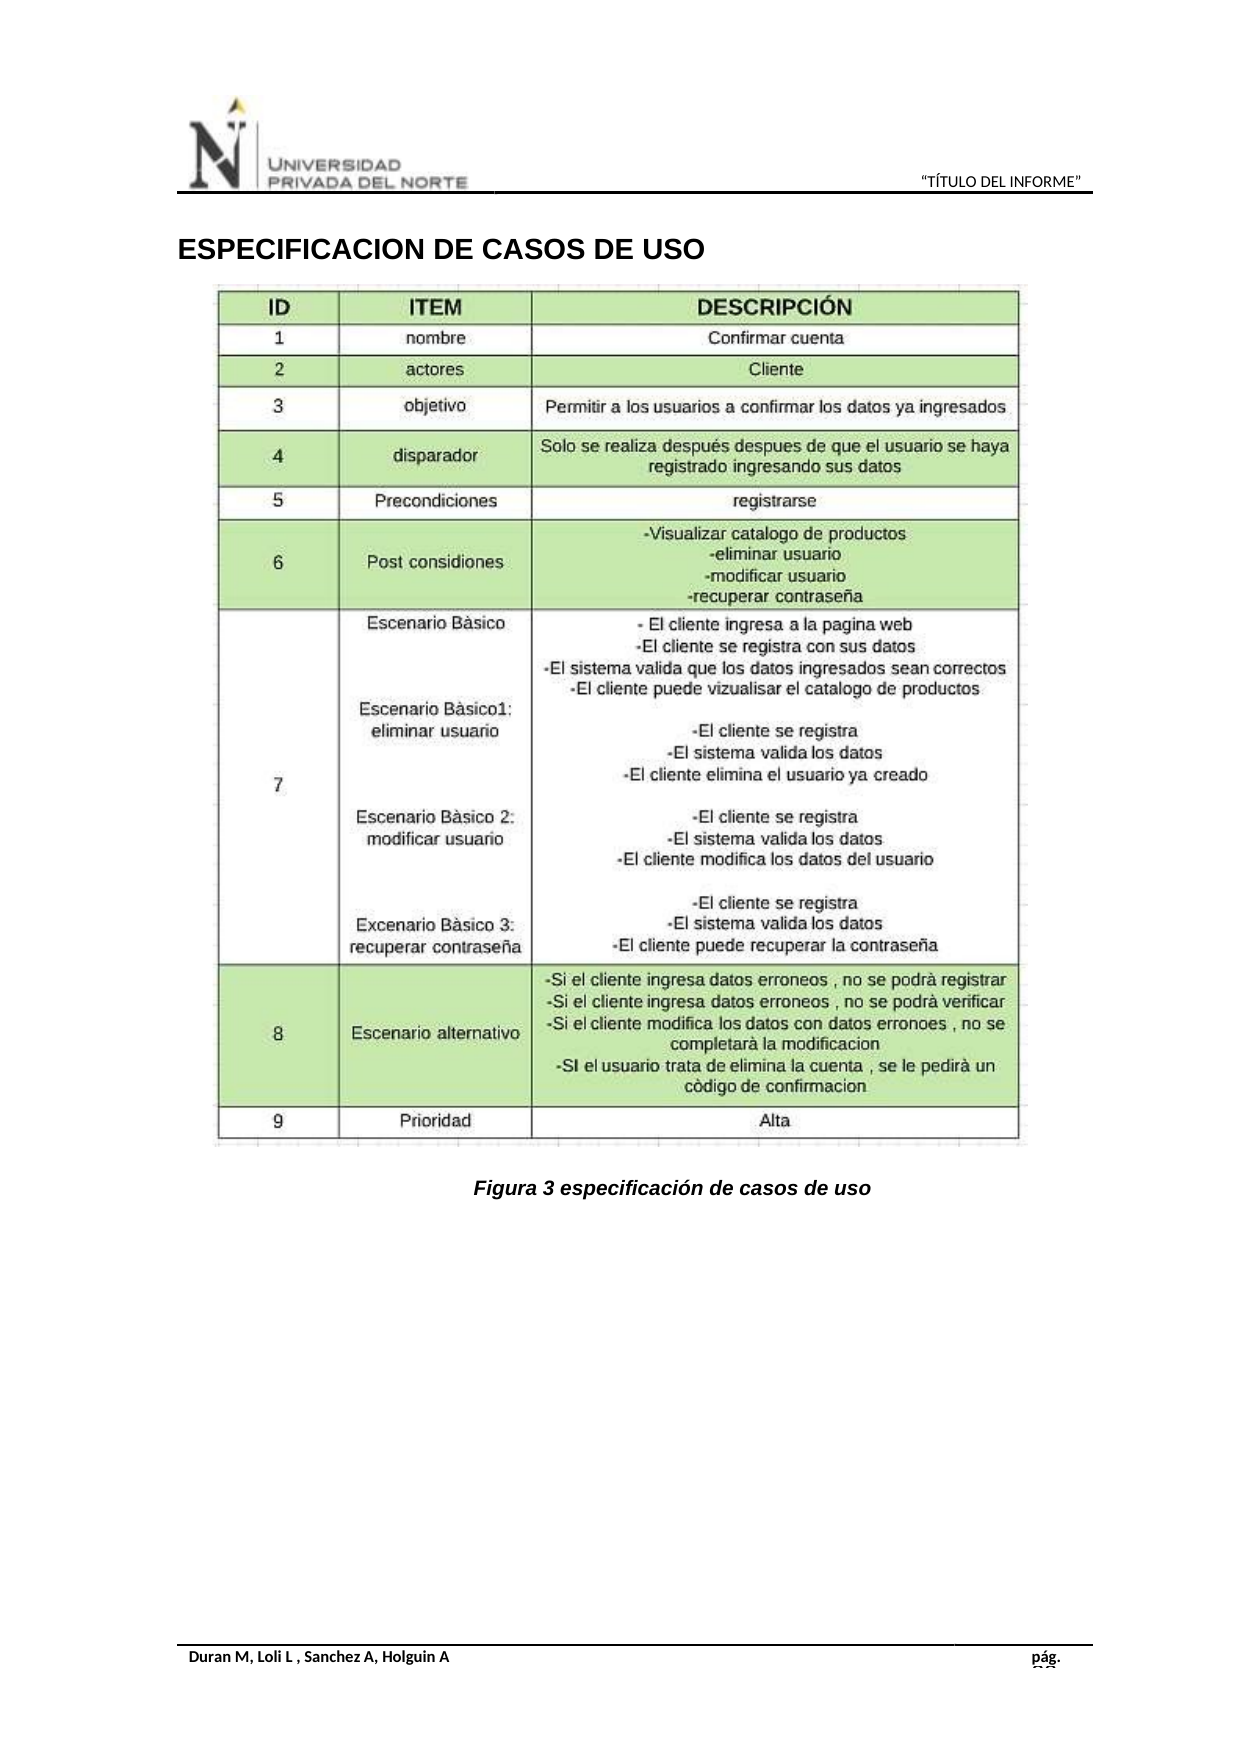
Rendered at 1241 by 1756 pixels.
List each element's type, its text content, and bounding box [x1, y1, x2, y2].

picture [212, 284, 1028, 1147]
text Figura 3 especificación de casos de uso [473, 1176, 1180, 1200]
subtitle ESPECIFICACION DE CASOS DE USO [177, 232, 1180, 265]
picture [188, 95, 469, 191]
